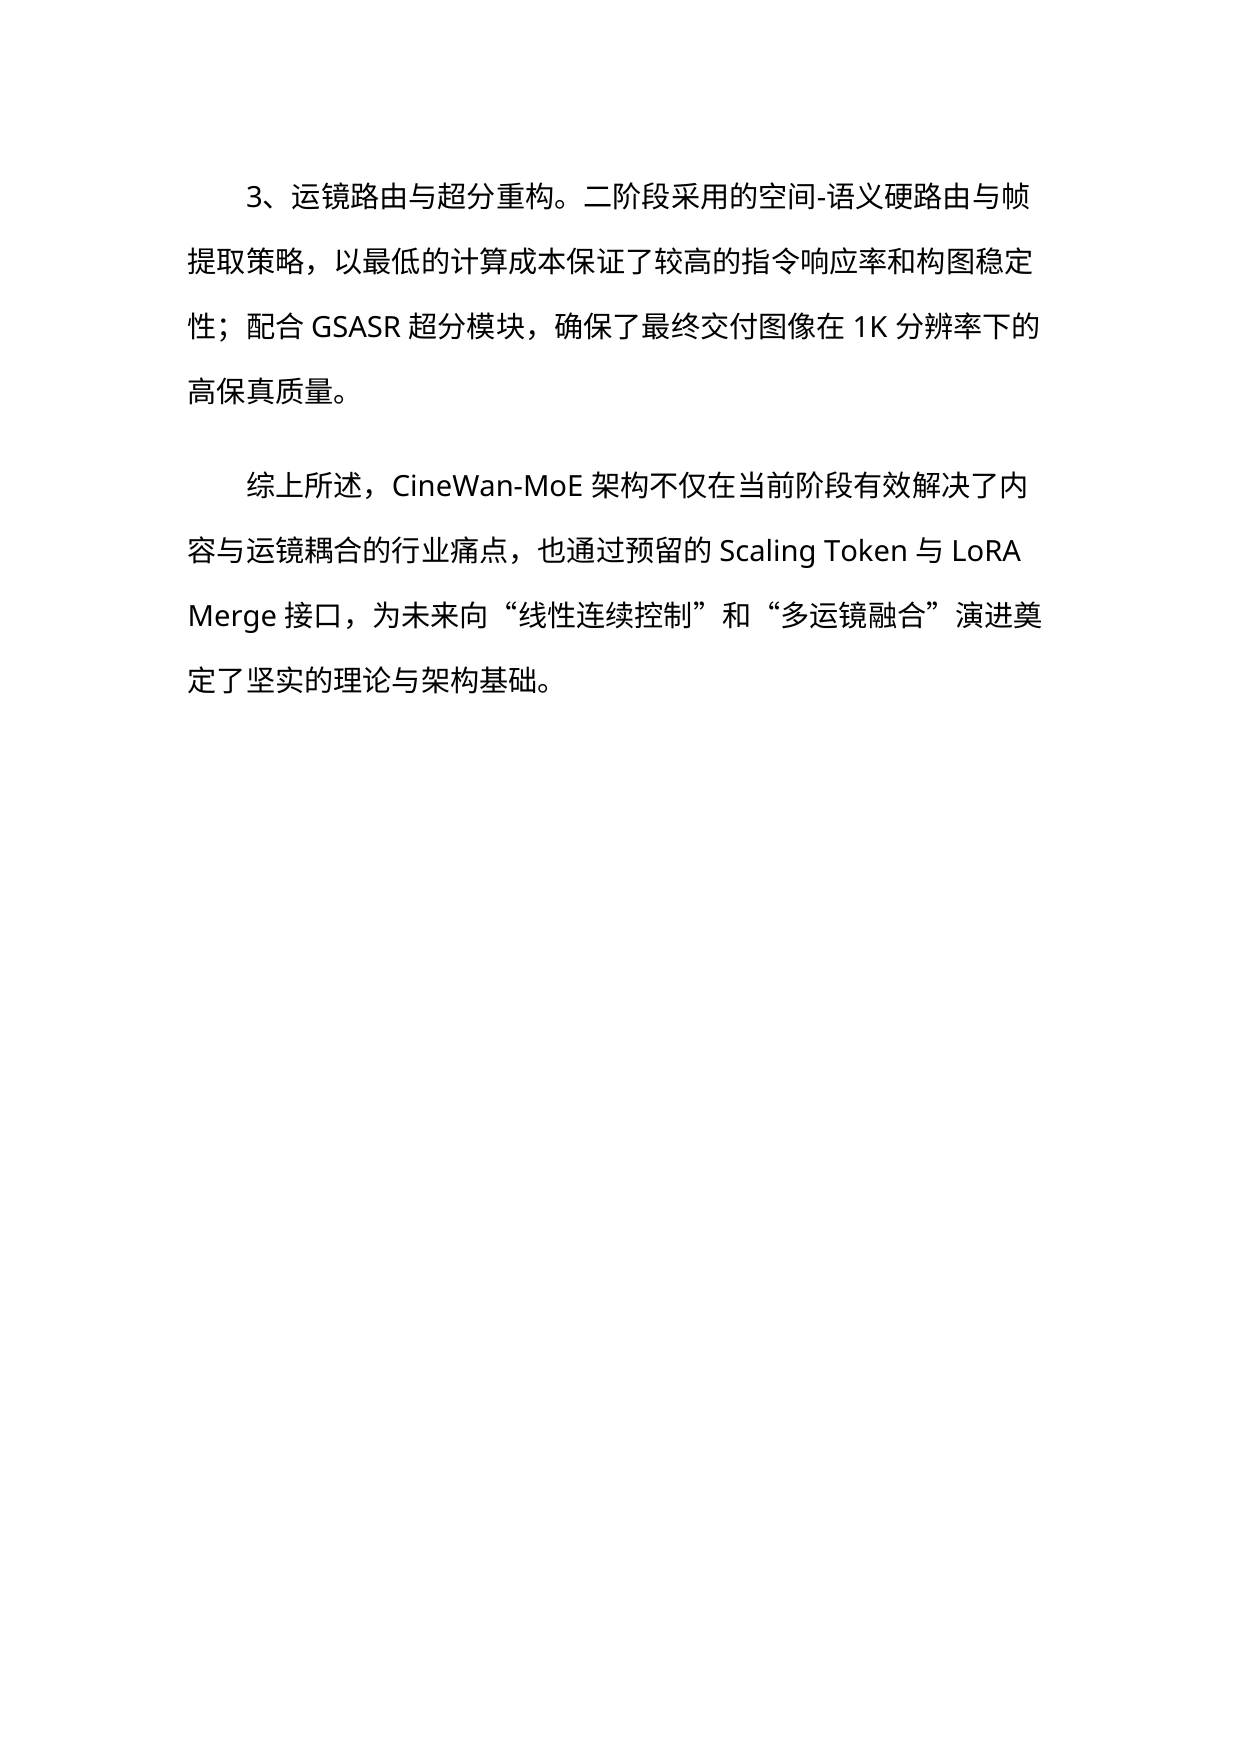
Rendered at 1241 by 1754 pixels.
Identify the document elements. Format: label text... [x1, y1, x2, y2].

text 3、运镜路由与超分重构。二阶段采用的空间-语义硬路由与帧提取策略，以最低的计算成本保证了较高的指令响应率和构图稳定性；配合 GSASR 超分模块，确保了最终交付图像在 1K 分辨率下的高保真质量。 [187, 162, 1053, 422]
text 综上所述，CineWan-MoE 架构不仅在当前阶段有效解决了内容与运镜耦合的行业痛点，也通过预留的 Scaling Token 与 LoRA Merge 接口，为未来向“线性连续控制”和“多运镜融合”演进奠定了坚实的理论与架构基础。 [187, 451, 1053, 711]
